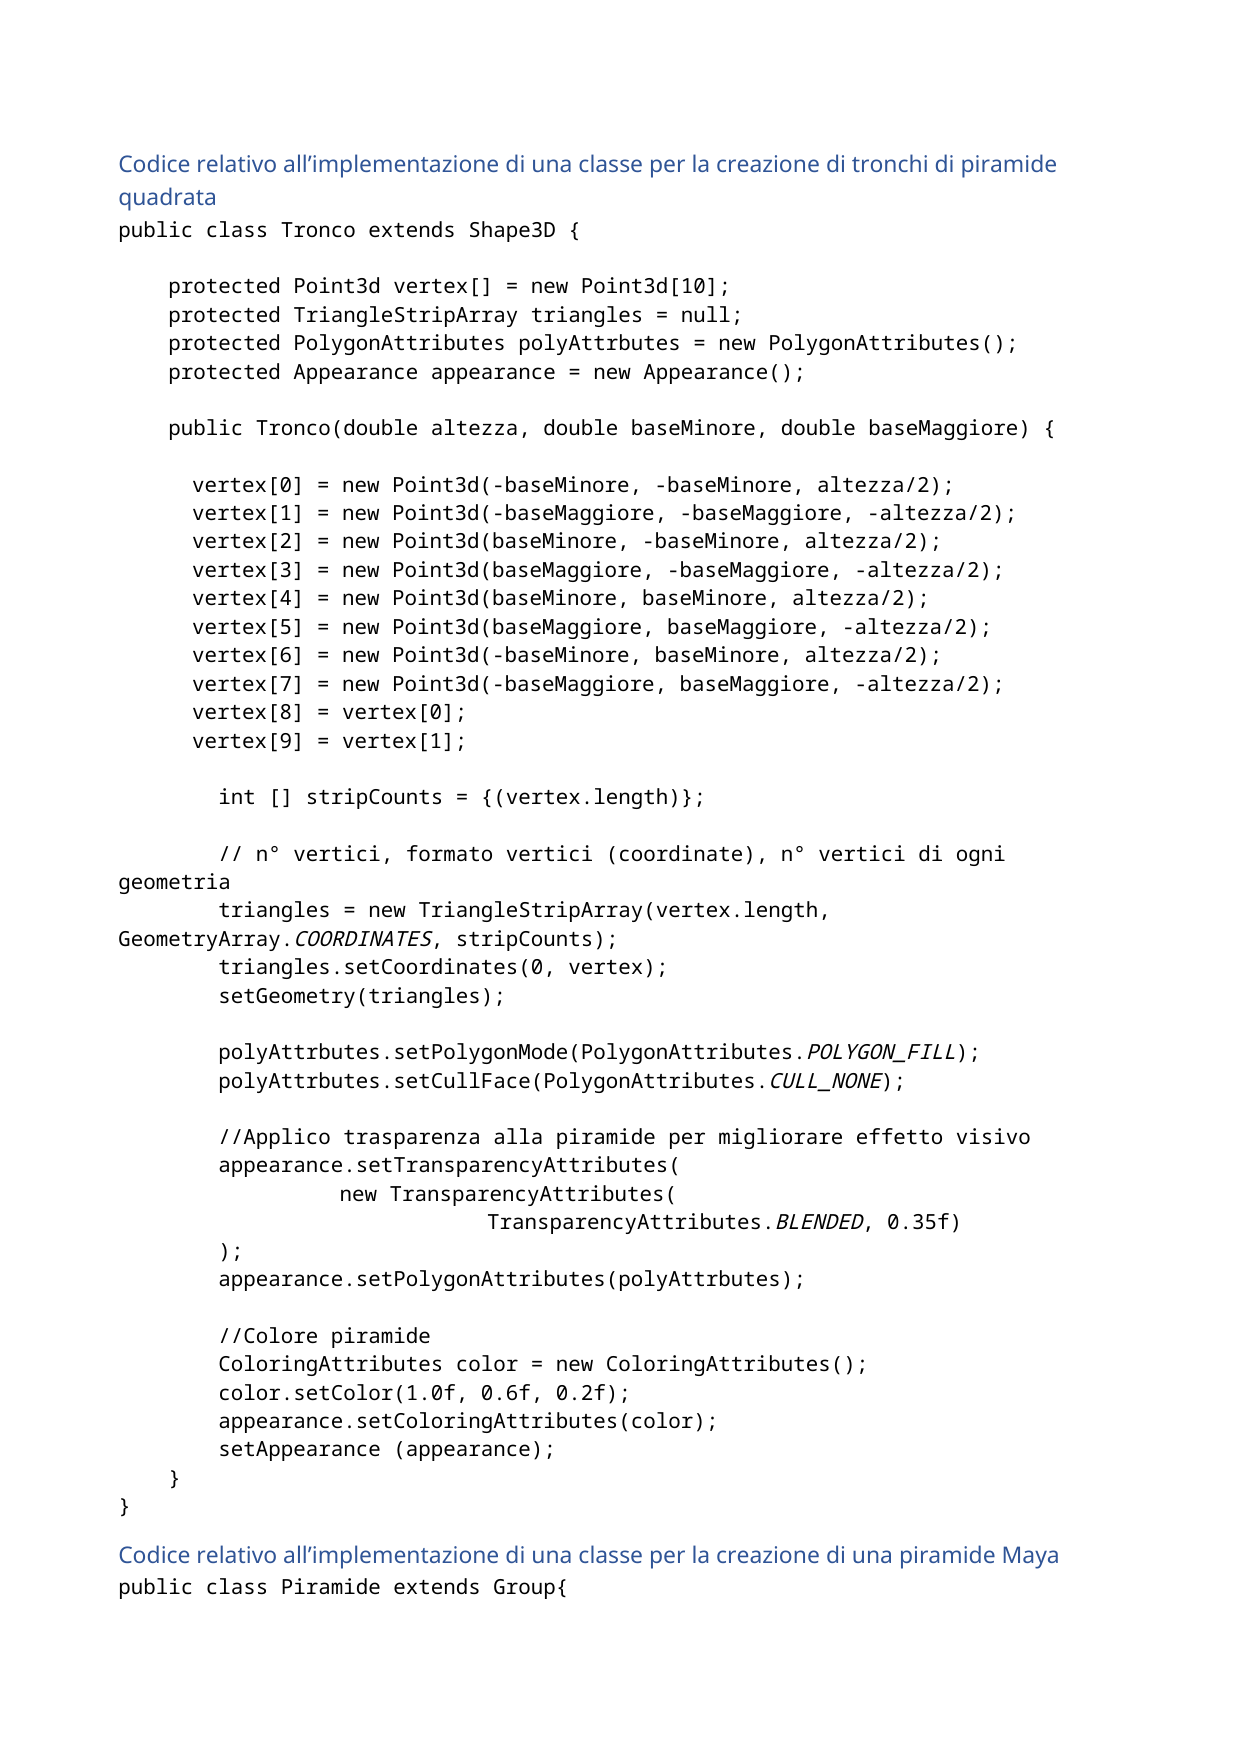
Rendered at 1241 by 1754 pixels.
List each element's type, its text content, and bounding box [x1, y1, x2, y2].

text setGeometry(triangles); [118, 981, 1122, 1009]
text triangles.setCoordinates(0, vertex); [118, 952, 1122, 981]
text vertex[6] = new Point3d(-baseMinore, baseMinore, altezza/2); [118, 640, 1122, 669]
text } [118, 1491, 1122, 1520]
subtitle Codice relativo all’implementazione di una classe per la creazione di tronchi di piramide quadrata [118, 148, 1122, 213]
text //Colore piramide [118, 1321, 1122, 1349]
text appearance.setColoringAttributes(color); [118, 1406, 1122, 1434]
text vertex[5] = new Point3d(baseMaggiore, baseMaggiore, -altezza/2); [118, 612, 1122, 640]
text protected PolygonAttributes polyAttrbutes = new PolygonAttributes(); [118, 328, 1122, 357]
text appearance.setTransparencyAttributes( [118, 1151, 1122, 1179]
text TransparencyAttributes.BLENDED, 0.35f) [118, 1207, 1122, 1236]
text vertex[7] = new Point3d(-baseMaggiore, baseMaggiore, -altezza/2); [118, 669, 1122, 697]
text appearance.setPolygonAttributes(polyAttrbutes); [118, 1264, 1122, 1293]
text vertex[2] = new Point3d(baseMinore, -baseMinore, altezza/2); [118, 527, 1122, 555]
text public class Tronco extends Shape3D { [118, 215, 1122, 243]
text public class Piramide extends Group{ [118, 1572, 1122, 1601]
text protected TriangleStripArray triangles = null; [118, 300, 1122, 328]
text //Applico trasparenza alla piramide per migliorare effetto visivo [118, 1122, 1122, 1151]
text vertex[1] = new Point3d(-baseMaggiore, -baseMaggiore, -altezza/2); [118, 498, 1122, 527]
text ColoringAttributes color = new ColoringAttributes(); [118, 1349, 1122, 1378]
text vertex[9] = vertex[1]; [118, 726, 1122, 754]
text triangles = new TriangleStripArray(vertex.length, GeometryArray.COORDINATES, stripCounts); [118, 896, 1122, 952]
text // n° vertici, formato vertici (coordinate), n° vertici di ogni geometria [118, 839, 1122, 896]
text public Tronco(double altezza, double baseMinore, double baseMaggiore) { [118, 413, 1122, 442]
text int [] stripCounts = {(vertex.length)}; [118, 782, 1122, 811]
text } [118, 1463, 1122, 1491]
text polyAttrbutes.setCullFace(PolygonAttributes.CULL_NONE); [118, 1066, 1122, 1094]
text vertex[0] = new Point3d(-baseMinore, -baseMinore, altezza/2); [118, 470, 1122, 498]
text new TransparencyAttributes( [118, 1179, 1122, 1207]
subtitle Codice relativo all’implementazione di una classe per la creazione di una piramide Maya [118, 1539, 1122, 1570]
text setAppearance (appearance); [118, 1434, 1122, 1463]
text vertex[4] = new Point3d(baseMinore, baseMinore, altezza/2); [118, 583, 1122, 612]
text color.setColor(1.0f, 0.6f, 0.2f); [118, 1378, 1122, 1406]
text protected Appearance appearance = new Appearance(); [118, 357, 1122, 385]
text vertex[8] = vertex[0]; [118, 697, 1122, 726]
text ); [118, 1236, 1122, 1264]
text polyAttrbutes.setPolygonMode(PolygonAttributes.POLYGON_FILL); [118, 1037, 1122, 1066]
text vertex[3] = new Point3d(baseMaggiore, -baseMaggiore, -altezza/2); [118, 555, 1122, 583]
text protected Point3d vertex[] = new Point3d[10]; [118, 272, 1122, 300]
